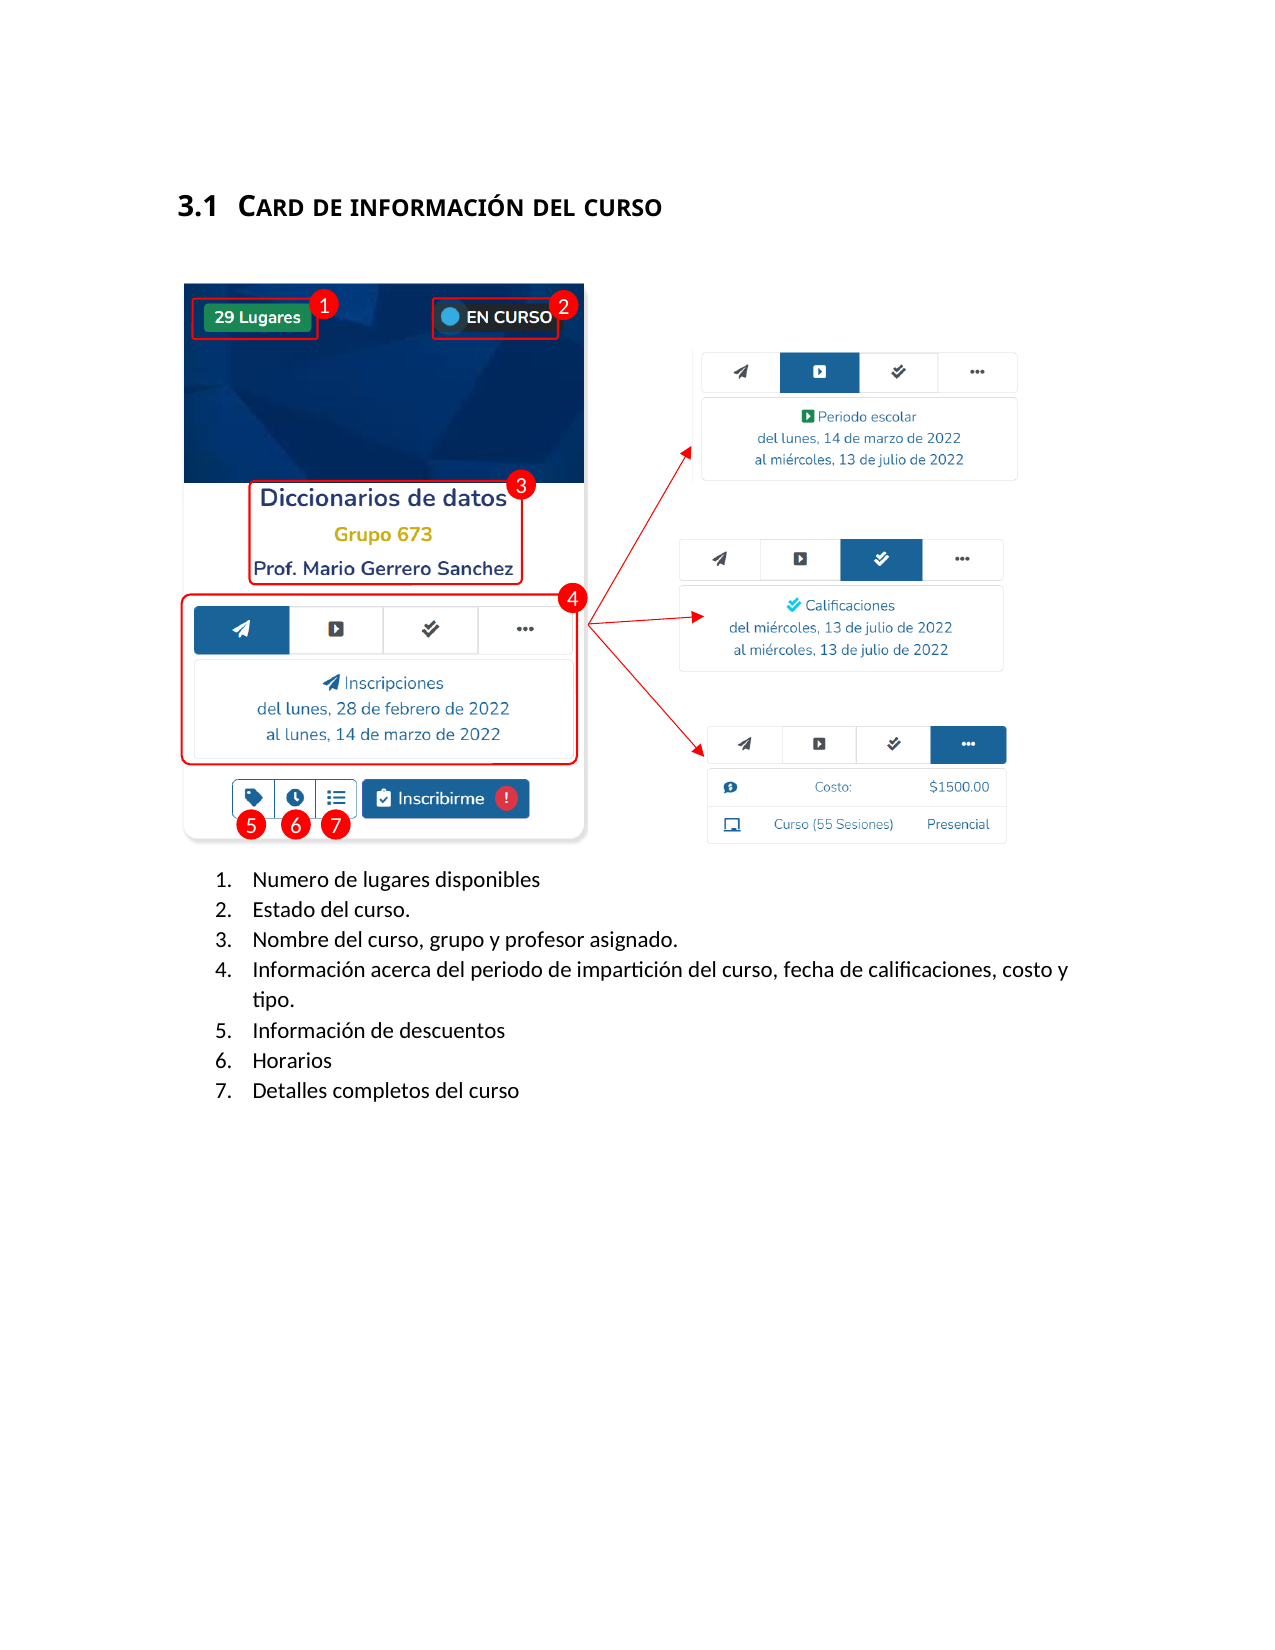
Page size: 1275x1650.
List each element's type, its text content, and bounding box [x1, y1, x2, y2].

list Detalles completos del curso [215, 1076, 1098, 1104]
picture [676, 532, 1007, 676]
list Información acerca del periodo de impartición del curso, fecha de calificaciones, costo y tipo. [215, 955, 1098, 1014]
picture [704, 722, 1008, 846]
picture [183, 596, 576, 763]
picture [691, 348, 1022, 482]
list Numero de lugares disponibles [215, 865, 1098, 893]
picture [177, 275, 588, 846]
list Información de descuentos [215, 1016, 1098, 1044]
list Nombre del curso, grupo y profesor asignado. [215, 925, 1098, 953]
subtitle Card de información del curso [177, 185, 1098, 225]
list Estado del curso. [215, 895, 1098, 923]
list Horarios [215, 1046, 1098, 1074]
